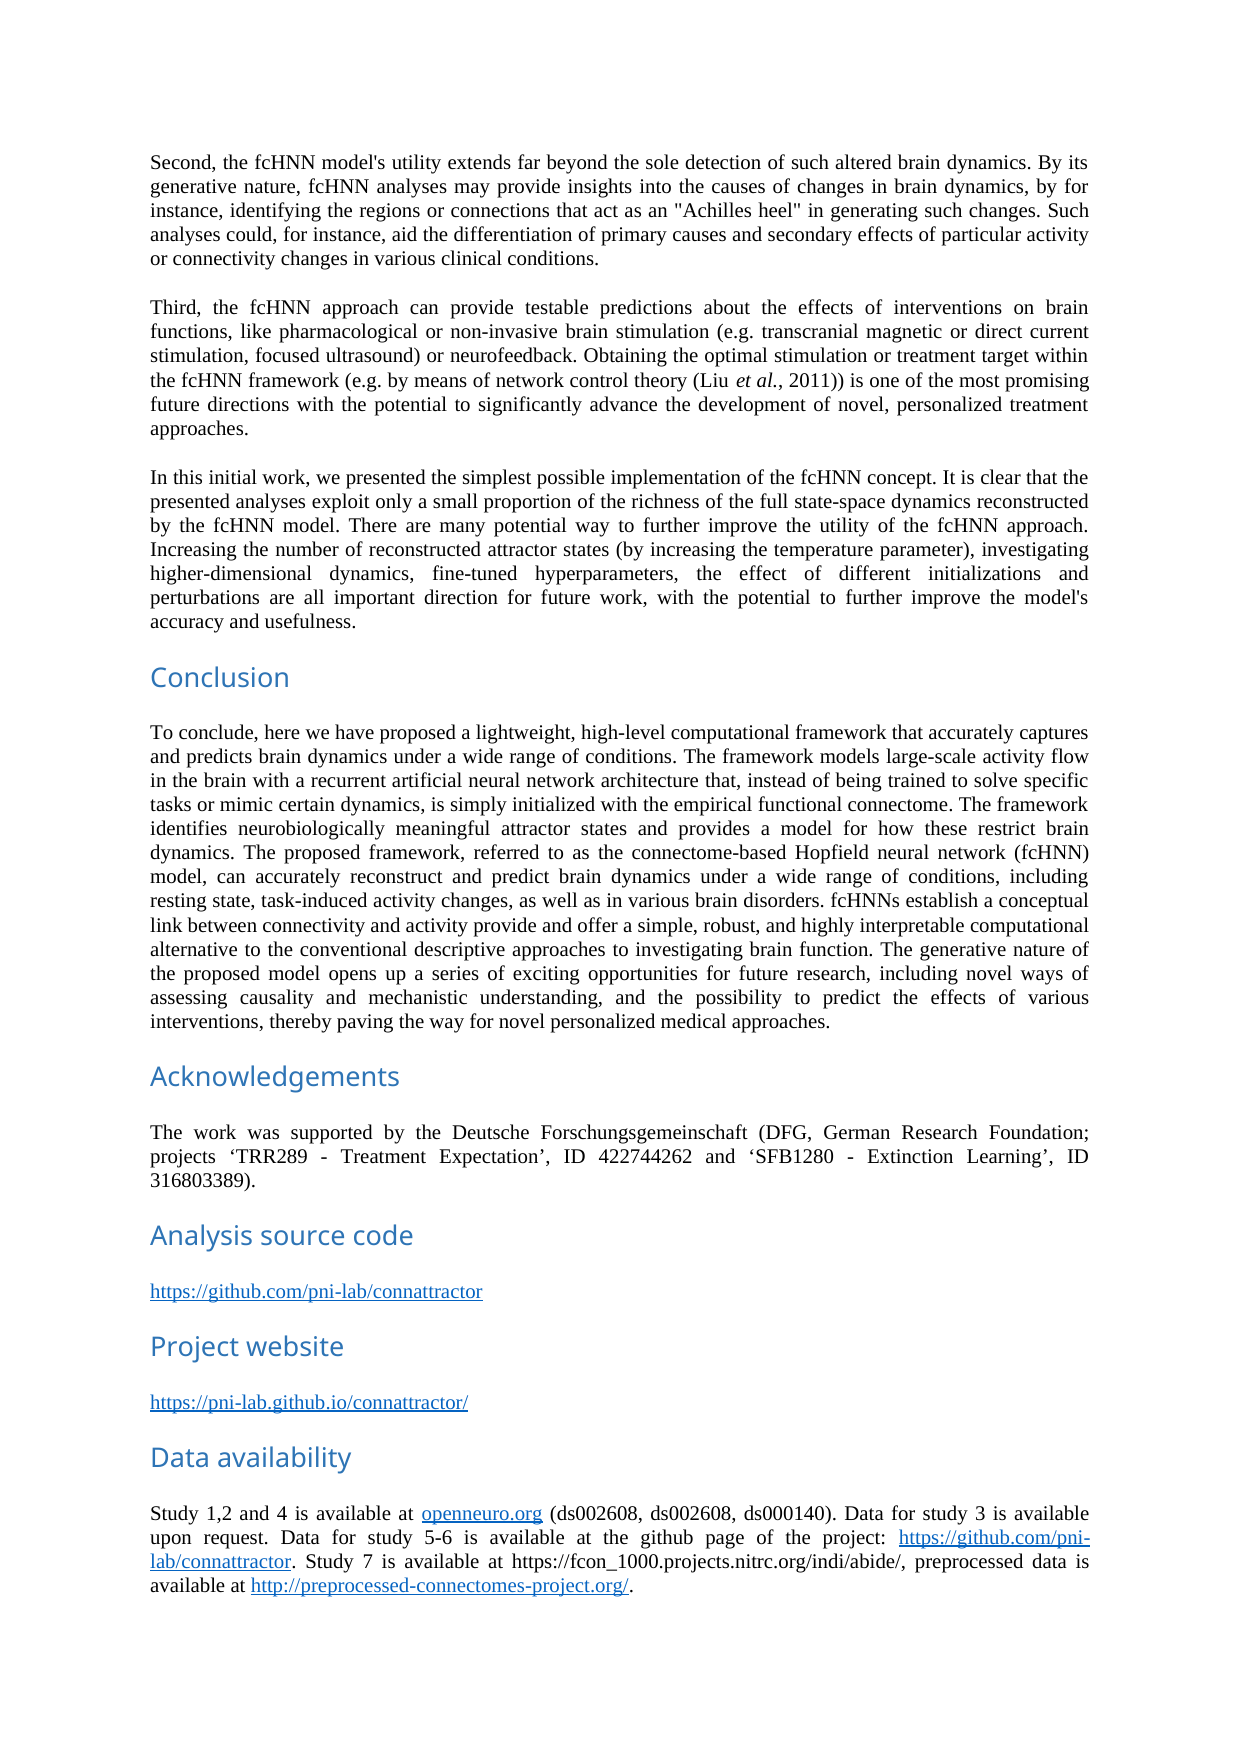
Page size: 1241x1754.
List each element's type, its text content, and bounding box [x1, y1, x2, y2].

text Third, the fcHNN approach can provide testable predictions about the effects of interventions on brain functions, like pharmacological or non-invasive brain stimulation (e.g. transcranial magnetic or direct current stimulation, focused ultrasound) or neurofeedback. Obtaining the optimal stimulation or treatment target within the fcHNN framework (e.g. by means of network control theory (Liu et al., 2011)) is one of the most promising future directions with the potential to significantly advance the development of novel, personalized treatment approaches. [150, 295, 1090, 440]
text Study 1,2 and 4 is available at openneuro.org (ds002608, ds002608, ds000140). Data for study 3 is available upon request. Data for study 5-6 is available at the github page of the project: https://​​github​​.com​​/pni​​-lab​​/connattractor. Study 7 is available at https://fcon_1000.projects.nitrc.org/indi/abide/, preprocessed data is available at http://​​preprocessed​​-connectomes​​-project​​.org​​/. [150, 1501, 1090, 1597]
text https://​​github​​.com​​/pni​​-lab​​/connattractor [150, 1279, 1090, 1303]
subtitle Project website [150, 1328, 1090, 1365]
text https://​​pni​​-lab​​.github​​.io​​/connattractor​​/ [150, 1390, 1090, 1414]
text To conclude, here we have proposed a lightweight, high-level computational framework that accurately captures and predicts brain dynamics under a wide range of conditions. The framework models large-scale activity flow in the brain with a recurrent artificial neural network architecture that, instead of being trained to solve specific tasks or mimic certain dynamics, is simply initialized with the empirical functional connectome. The framework identifies neurobiologically meaningful attractor states and provides a model for how these restrict brain dynamics. The proposed framework, referred to as the connectome-based Hopfield neural network (fcHNN) model, can accurately reconstruct and predict brain dynamics under a wide range of conditions, including resting state, task-induced activity changes, as well as in various brain disorders. fcHNNs establish a conceptual link between connectivity and activity provide and offer a simple, robust, and highly interpretable computational alternative to the conventional descriptive approaches to investigating brain function. The generative nature of the proposed model opens up a series of exciting opportunities for future research, including novel ways of assessing causality and mechanistic understanding, and the possibility to predict the effects of various interventions, thereby paving the way for novel personalized medical approaches. [150, 720, 1090, 1033]
text The work was supported by the Deutsche Forschungsgemeinschaft (DFG, German Research Foundation; projects ‘TRR289 - Treatment Expectation’, ID 422744262 and ‘SFB1280 - Extinction Learning’, ID 316803389). [150, 1120, 1090, 1192]
text Second, the fcHNN model's utility extends far beyond the sole detection of such altered brain dynamics. By its generative nature, fcHNN analyses may provide insights into the causes of changes in brain dynamics, by for instance, identifying the regions or connections that act as an "Achilles heel" in generating such changes. Such analyses could, for instance, aid the differentiation of primary causes and secondary effects of particular activity or connectivity changes in various clinical conditions. [150, 150, 1090, 270]
subtitle Conclusion [150, 658, 1090, 695]
subtitle Data availability [150, 1439, 1090, 1476]
text In this initial work, we presented the simplest possible implementation of the fcHNN concept. It is clear that the presented analyses exploit only a small proportion of the richness of the full state-space dynamics reconstructed by the fcHNN model. There are many potential way to further improve the utility of the fcHNN approach. Increasing the number of reconstructed attractor states (by increasing the temperature parameter), investigating higher-dimensional dynamics, fine-tuned hyperparameters, the effect of different initializations and perturbations are all important direction for future work, with the potential to further improve the model's accuracy and usefulness. [150, 465, 1090, 633]
subtitle Analysis source code [150, 1217, 1090, 1254]
subtitle Acknowledgements [150, 1058, 1090, 1095]
